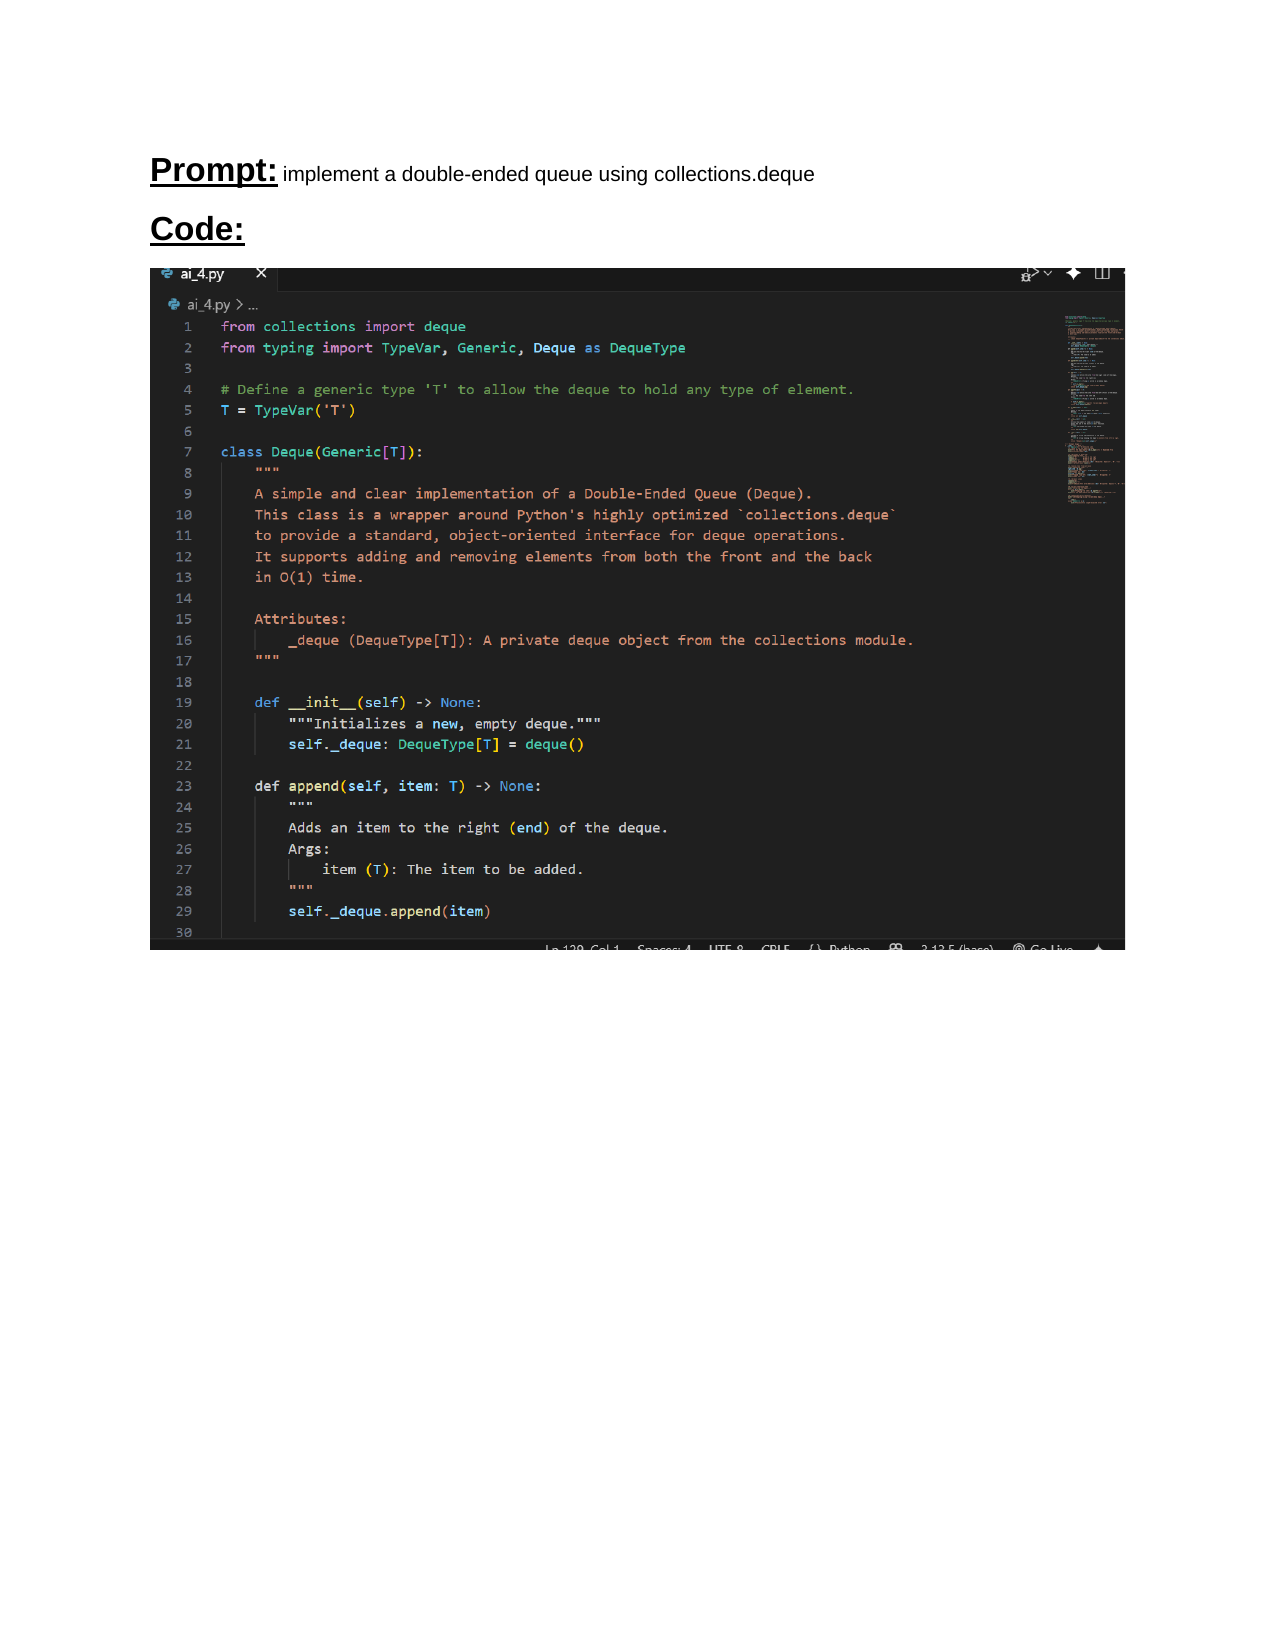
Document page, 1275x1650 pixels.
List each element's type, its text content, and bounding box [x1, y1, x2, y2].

picture [150, 268, 1125, 950]
text Prompt: implement a double-ended queue using collections.deque [150, 150, 1125, 188]
text Code: [150, 209, 1125, 248]
